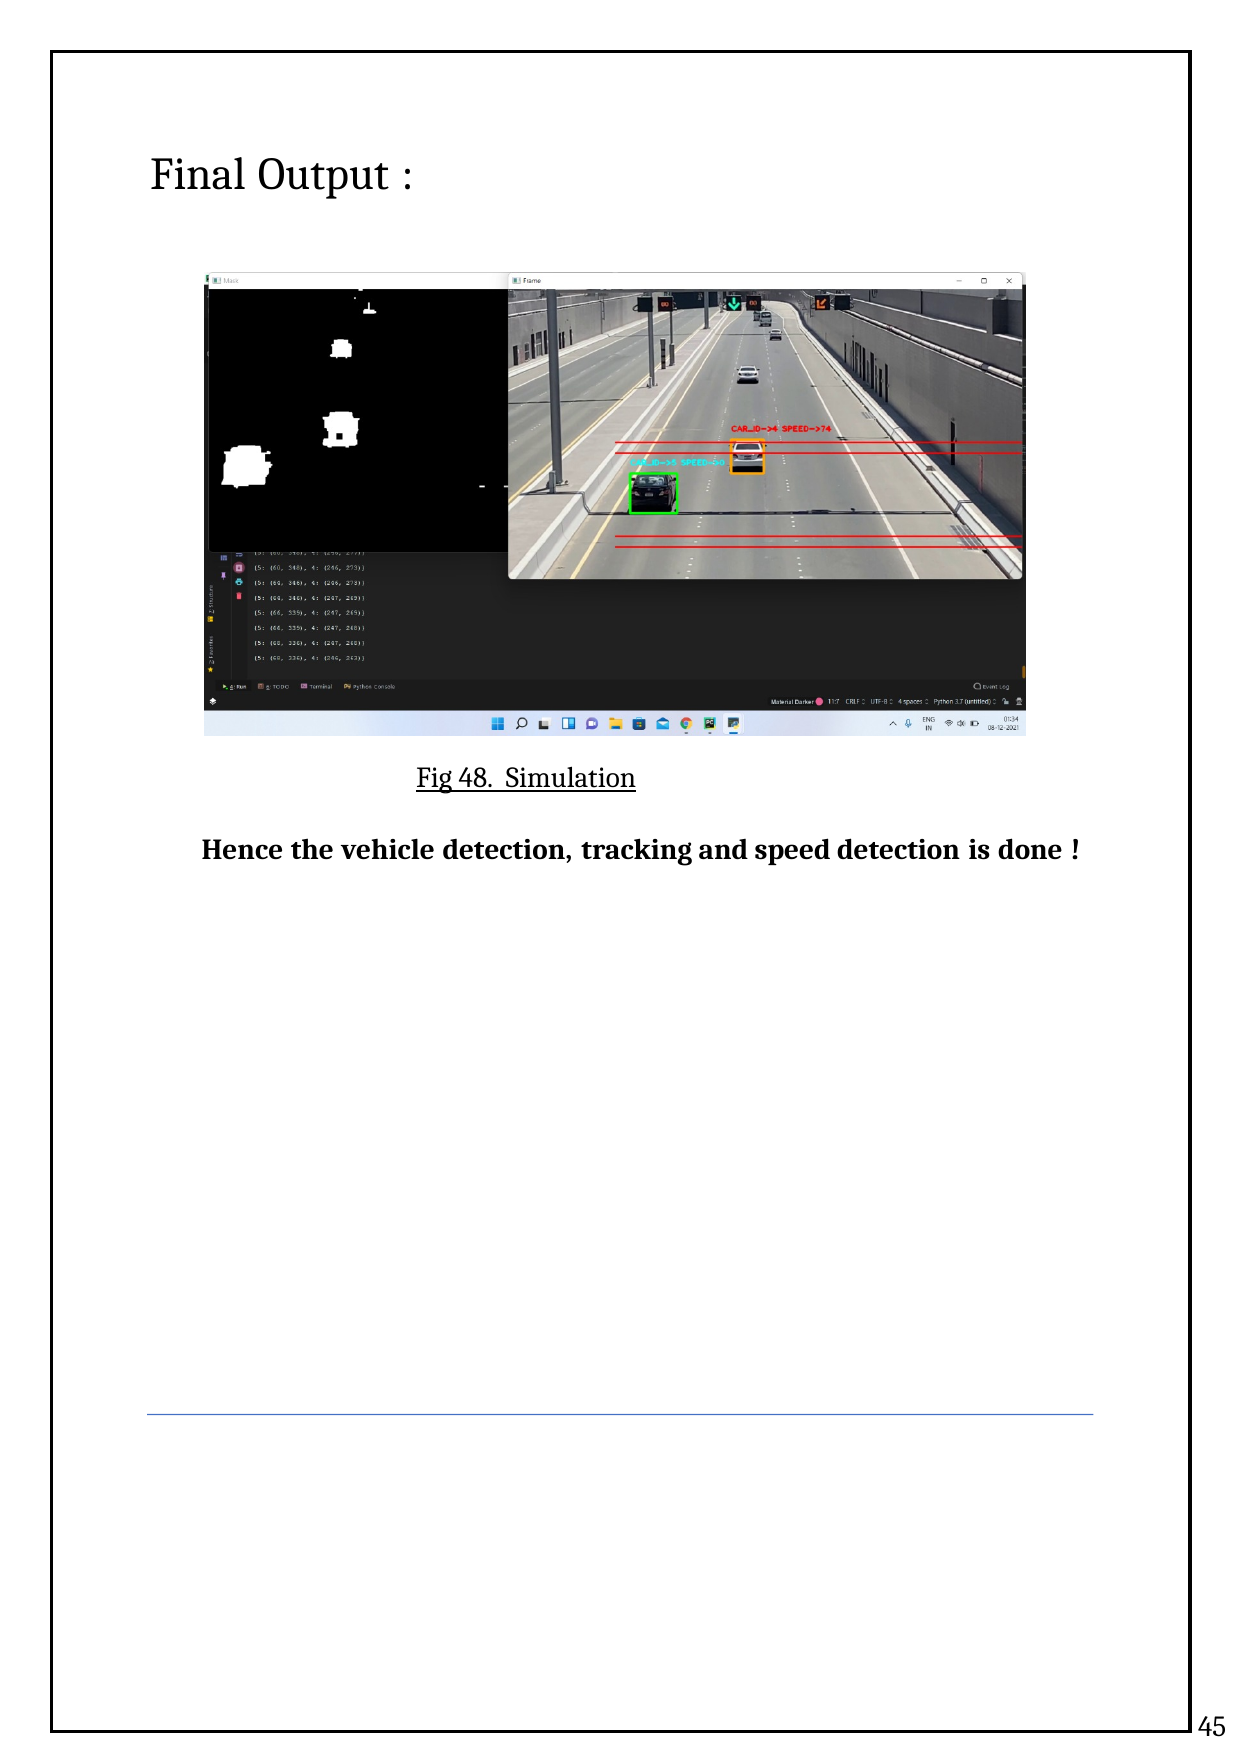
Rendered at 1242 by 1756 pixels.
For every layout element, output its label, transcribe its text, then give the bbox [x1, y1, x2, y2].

picture [204, 272, 1026, 736]
text Fig 48. Simulation [135, 761, 1179, 795]
text Final Output : [150, 148, 1179, 201]
text Hence the vehicle detection, tracking and speed detection is done ! [135, 833, 1179, 867]
